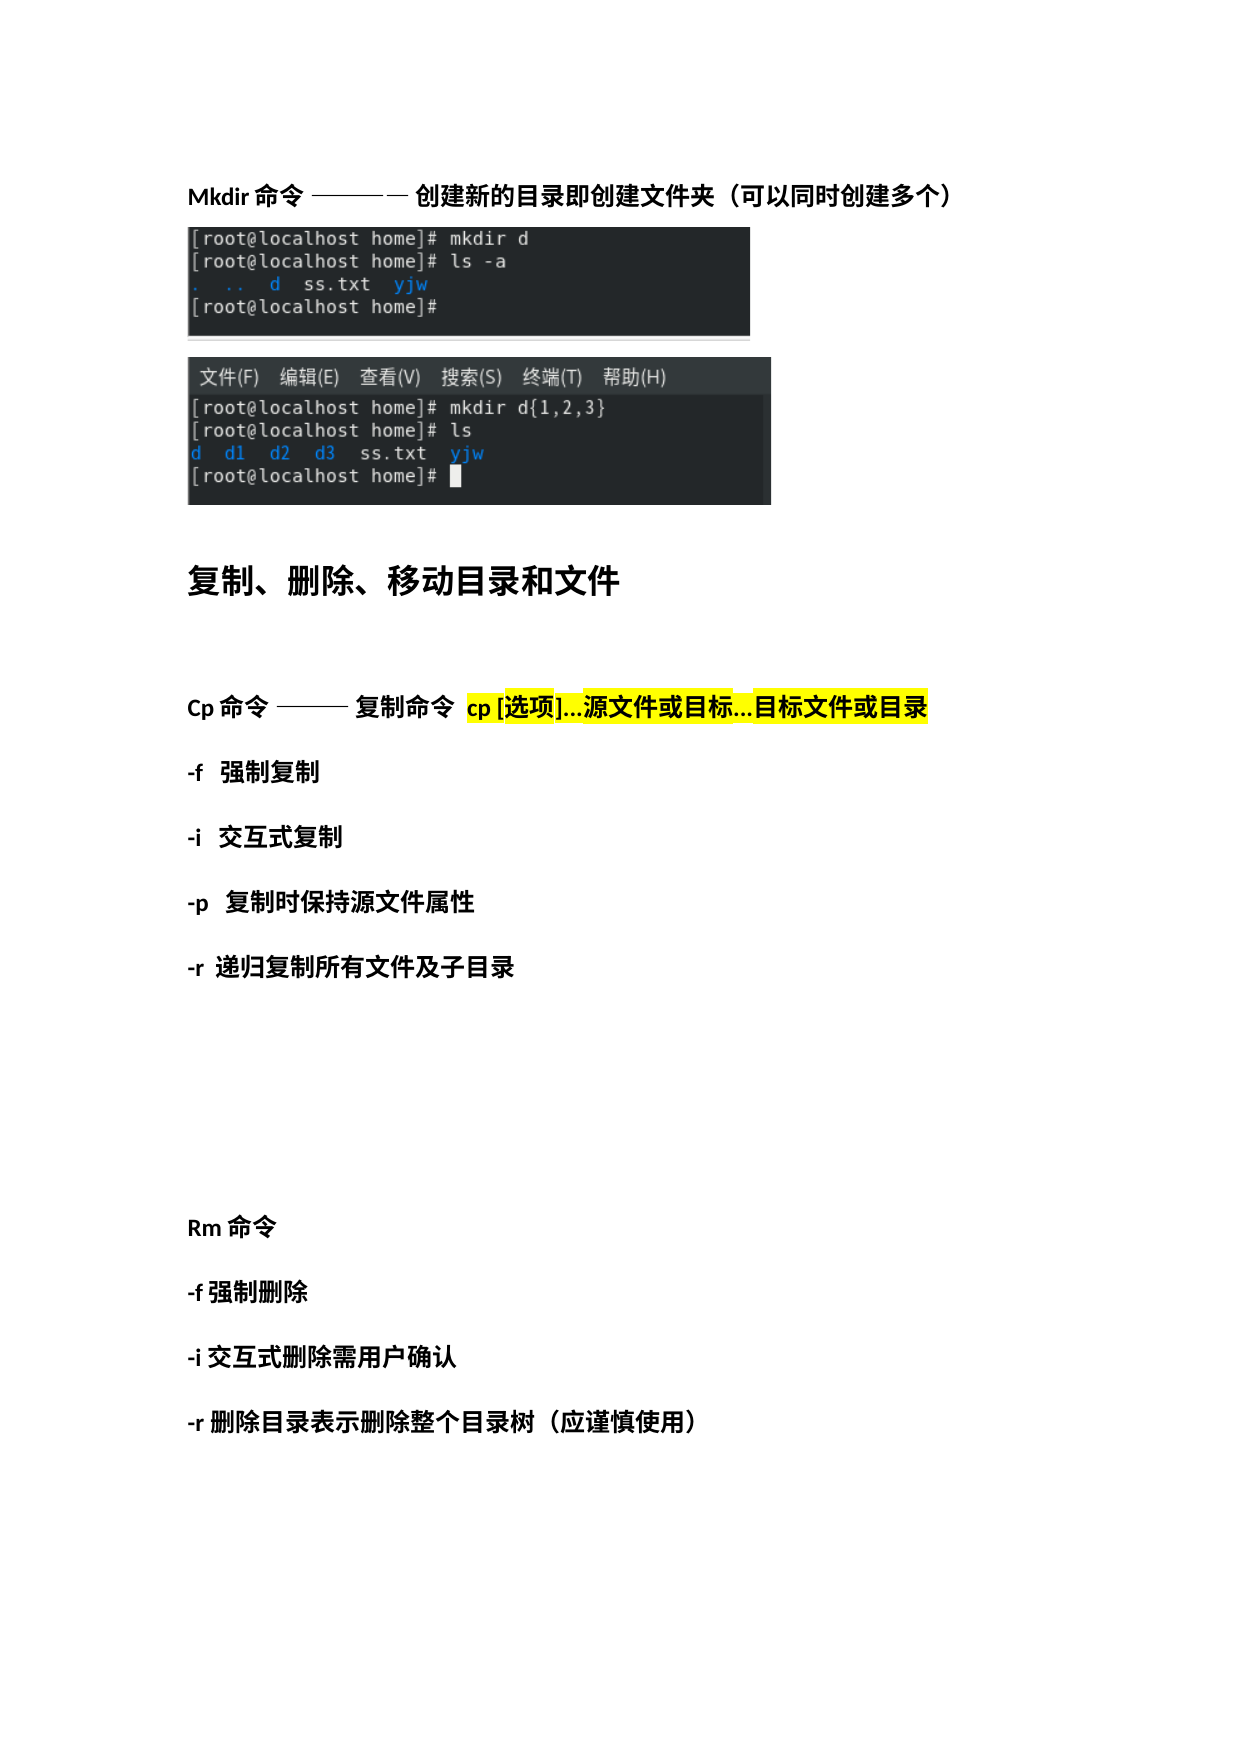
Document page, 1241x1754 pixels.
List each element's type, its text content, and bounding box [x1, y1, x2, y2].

text -i 交互式复制 [187, 803, 1053, 868]
text Cp命令 ——— 复制命令 cp [选项]...源文件或目标...目标文件或目录 [187, 673, 1053, 738]
text Mkdir命令 ———— 创建新的目录即创建文件夹（可以同时创建多个） [187, 162, 1053, 227]
text -r 删除目录表示删除整个目录树（应谨慎使用） [187, 1388, 1053, 1453]
text -i 交互式删除需用户确认 [187, 1323, 1053, 1388]
text -f 强制复制 [187, 738, 1053, 803]
text Rm命令 [187, 1193, 1053, 1258]
text -p 复制时保持源文件属性 [187, 868, 1053, 933]
subtitle 复制、删除、移动目录和文件 [187, 547, 1053, 612]
picture [187, 357, 772, 505]
text -r 递归复制所有文件及子目录 [187, 933, 1053, 998]
picture [187, 227, 750, 341]
text -f 强制删除 [187, 1258, 1053, 1323]
